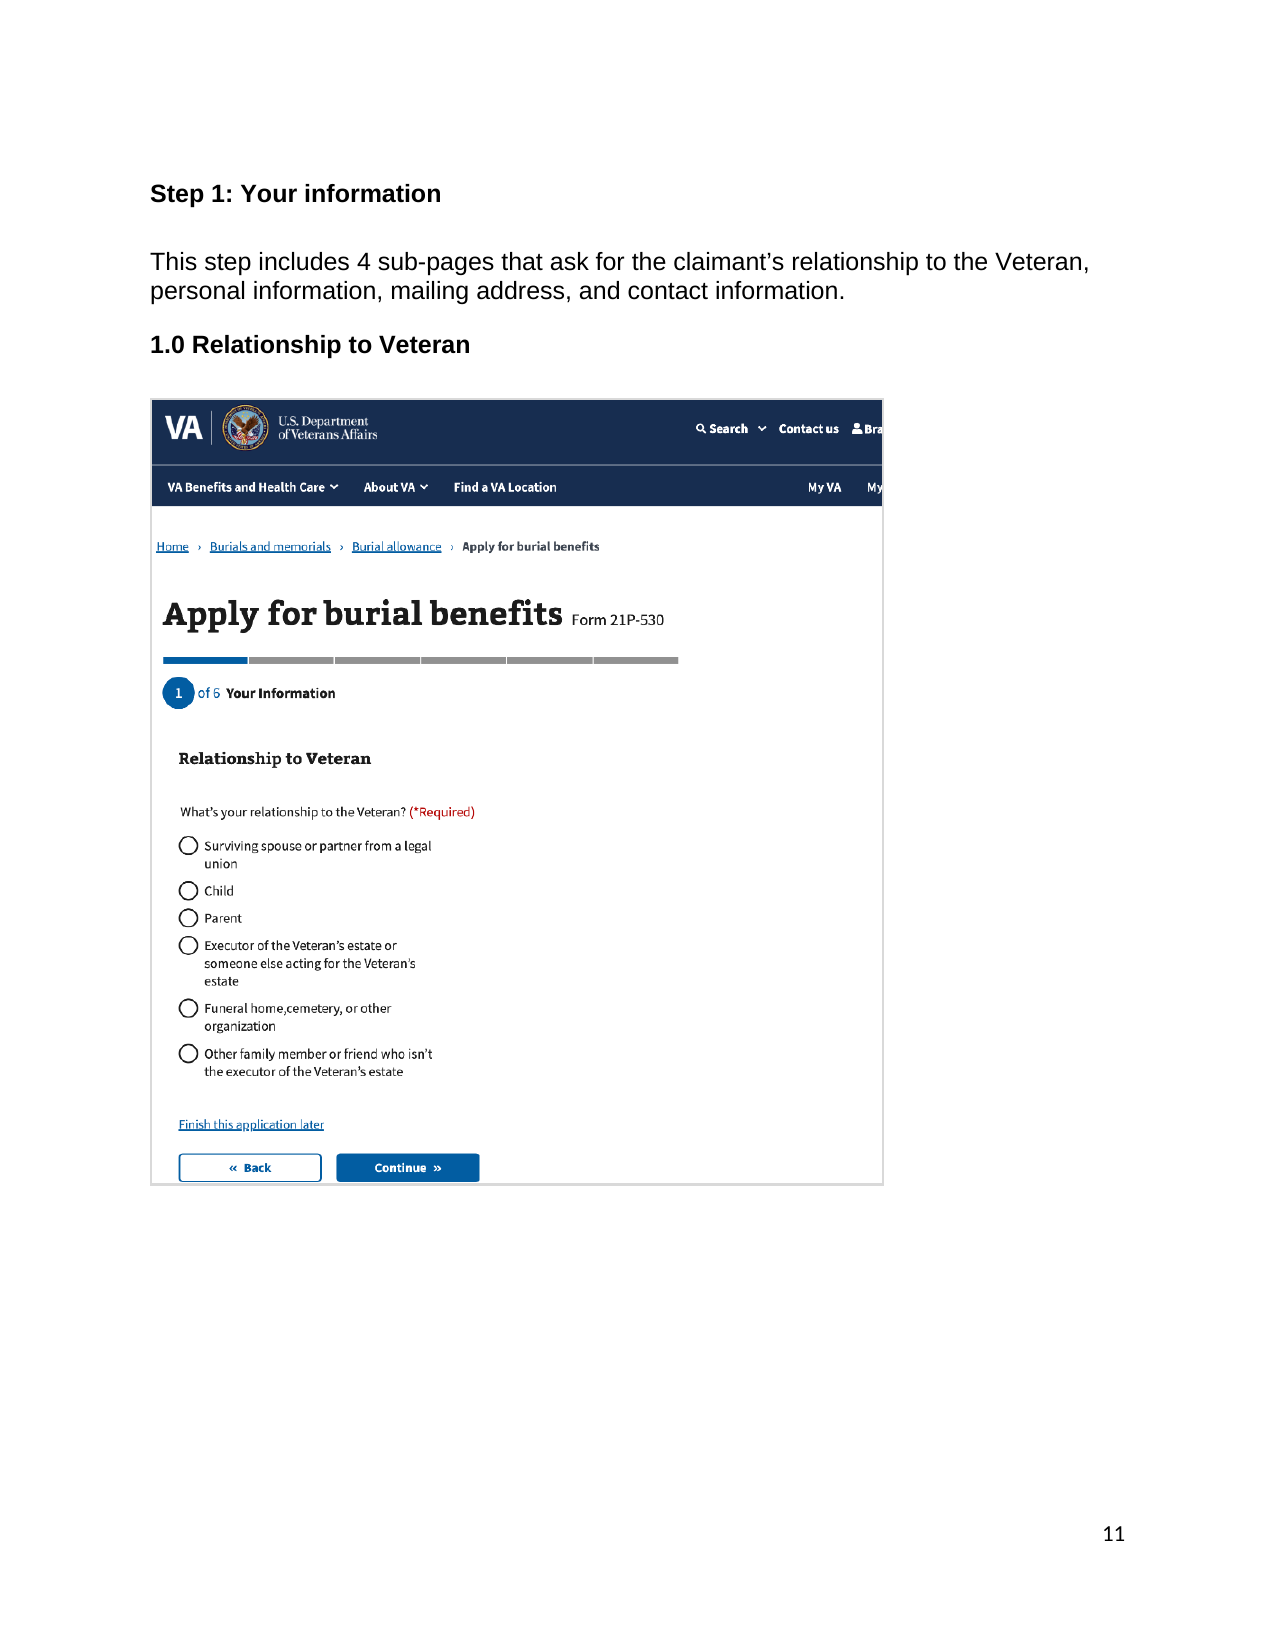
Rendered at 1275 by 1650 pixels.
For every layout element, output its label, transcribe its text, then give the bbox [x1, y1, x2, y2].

picture [152, 400, 882, 1183]
subtitle 1.0 Relationship to Veteran [150, 330, 1125, 393]
text This step includes 4 sub-pages that ask for the claimant’s relationship to the Veteran, personal information, mailing address, and contact information. [150, 247, 1125, 305]
subtitle Step 1: Your information [150, 179, 1125, 208]
